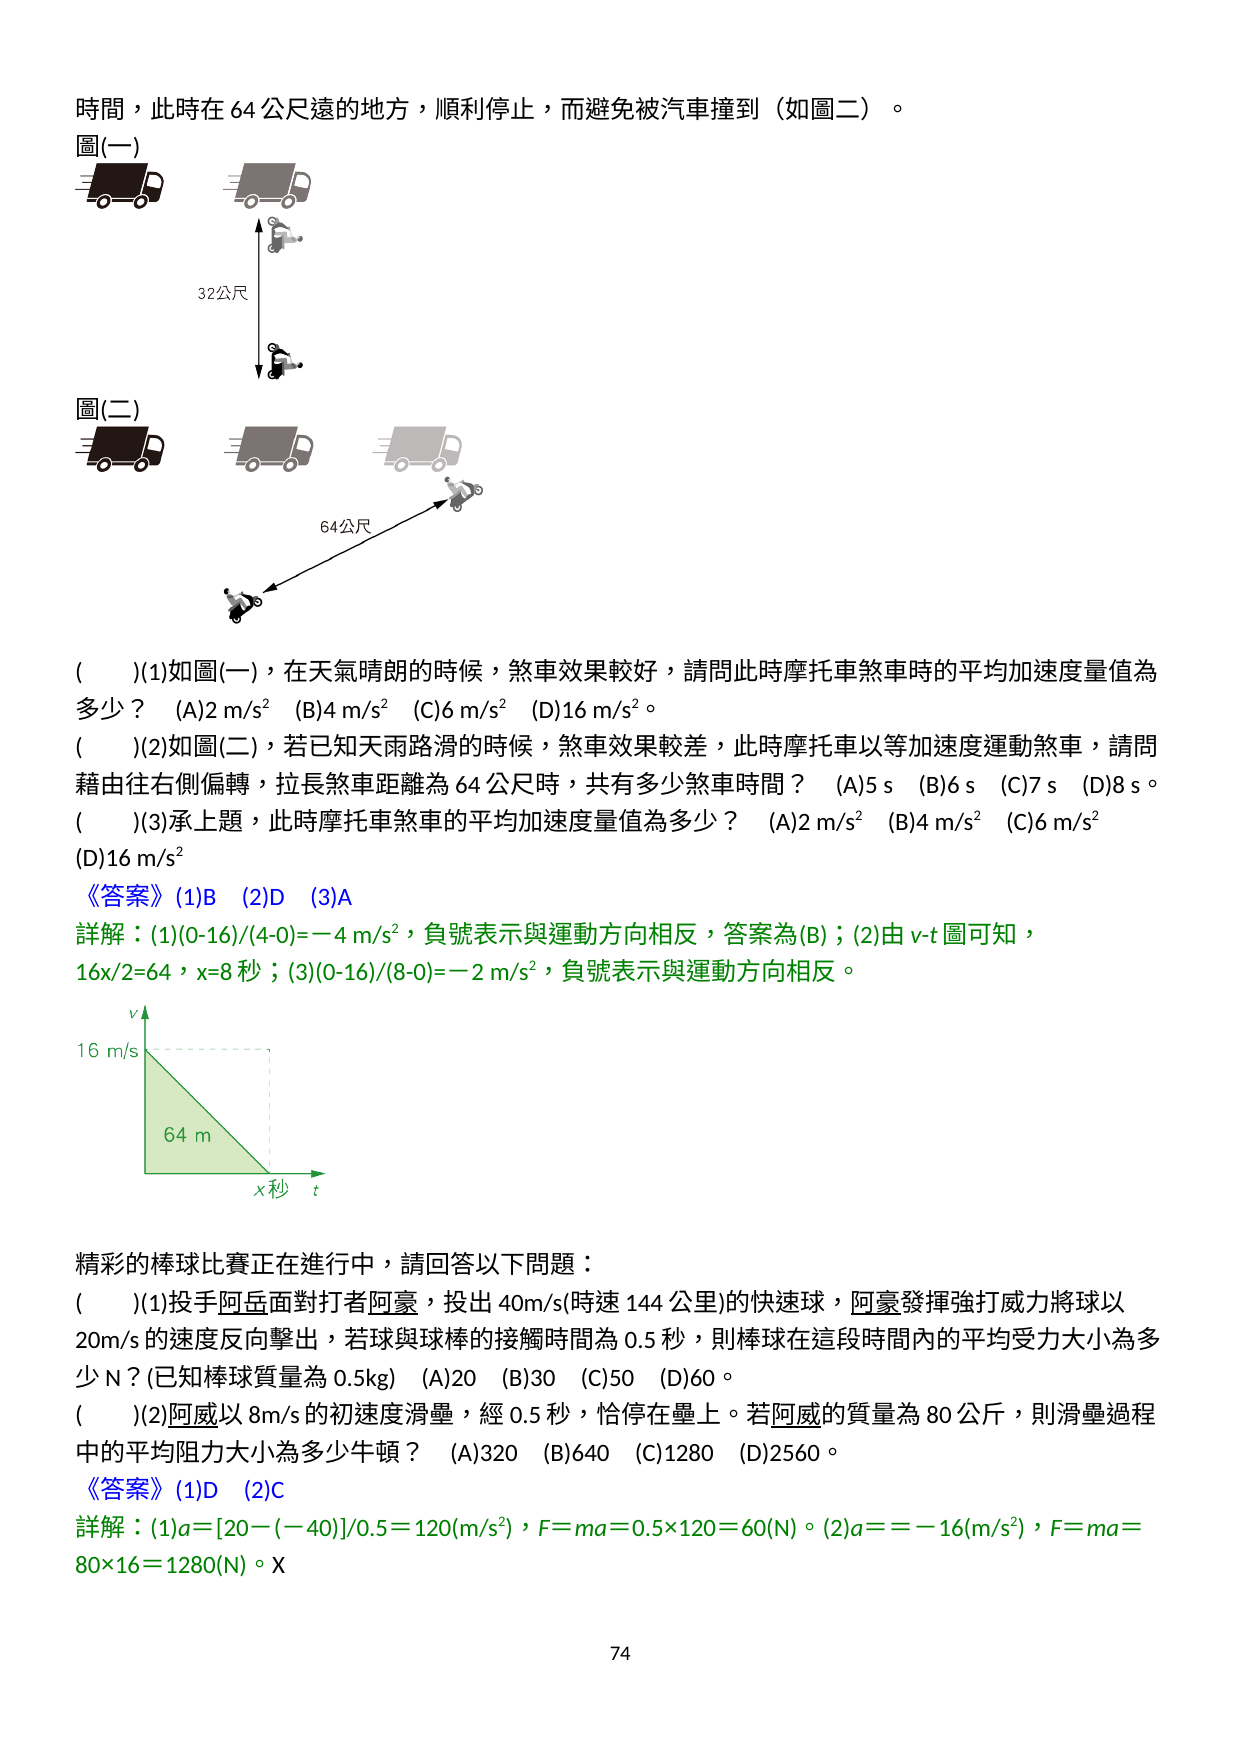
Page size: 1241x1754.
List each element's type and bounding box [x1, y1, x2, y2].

picture [75, 1002, 326, 1200]
picture [75, 426, 483, 642]
picture [75, 163, 311, 380]
